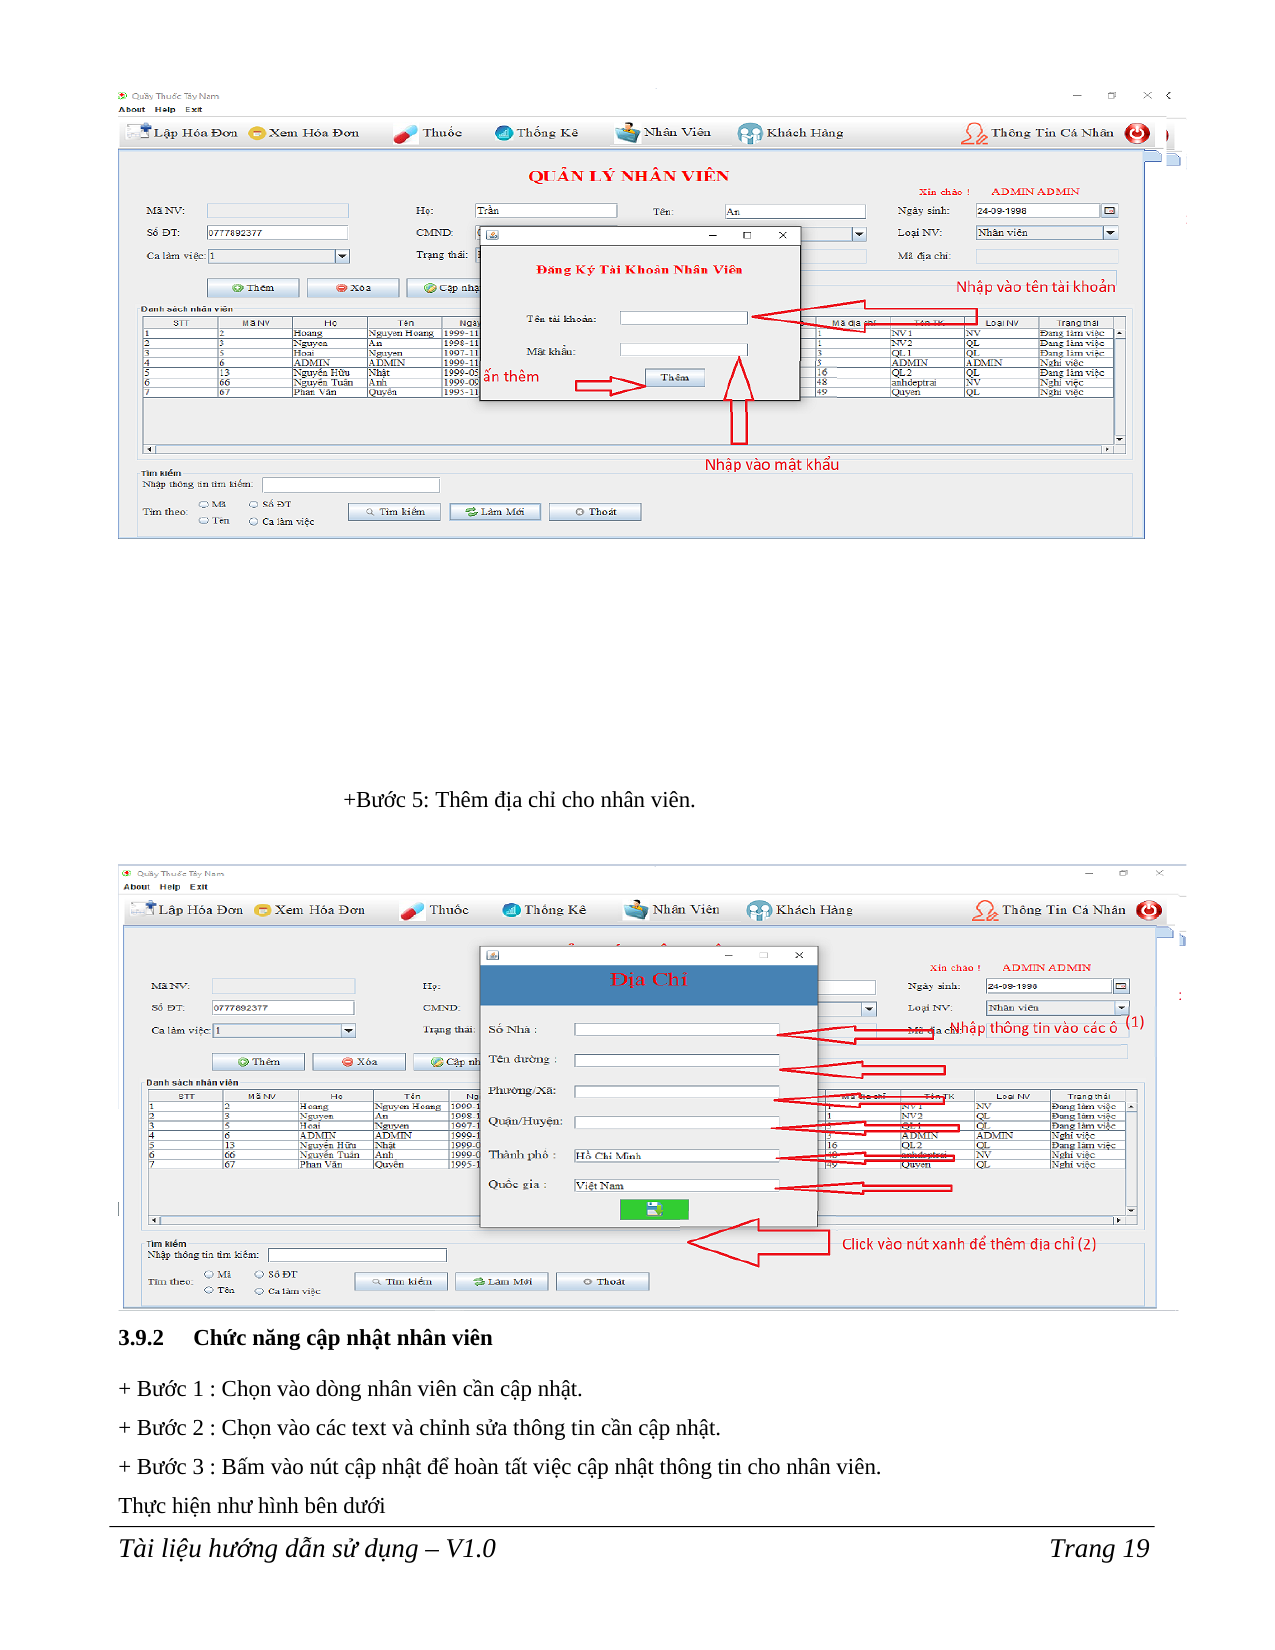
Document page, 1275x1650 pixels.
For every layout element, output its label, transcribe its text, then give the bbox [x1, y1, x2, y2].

picture [118, 864, 1187, 1311]
text +Bước 5: Thêm địa chỉ cho nhân viên. [268, 787, 1186, 813]
text + Bước 2 : Chọn vào các text và chỉnh sửa thông tin cần cập nhật. [118, 1414, 1186, 1441]
text Thực hiện như hình bên dưới [118, 1492, 1186, 1518]
text + Bước 3 : Bấm vào nút cập nhật để hoàn tất việc cập nhật thông tin cho nhân viên. [118, 1453, 1186, 1479]
subtitle Chức năng cập nhật nhân viên [118, 1323, 1186, 1350]
text + Bước 1 : Chọn vào dòng nhân viên cần cập nhật. [118, 1376, 1186, 1402]
picture [118, 88, 1187, 541]
